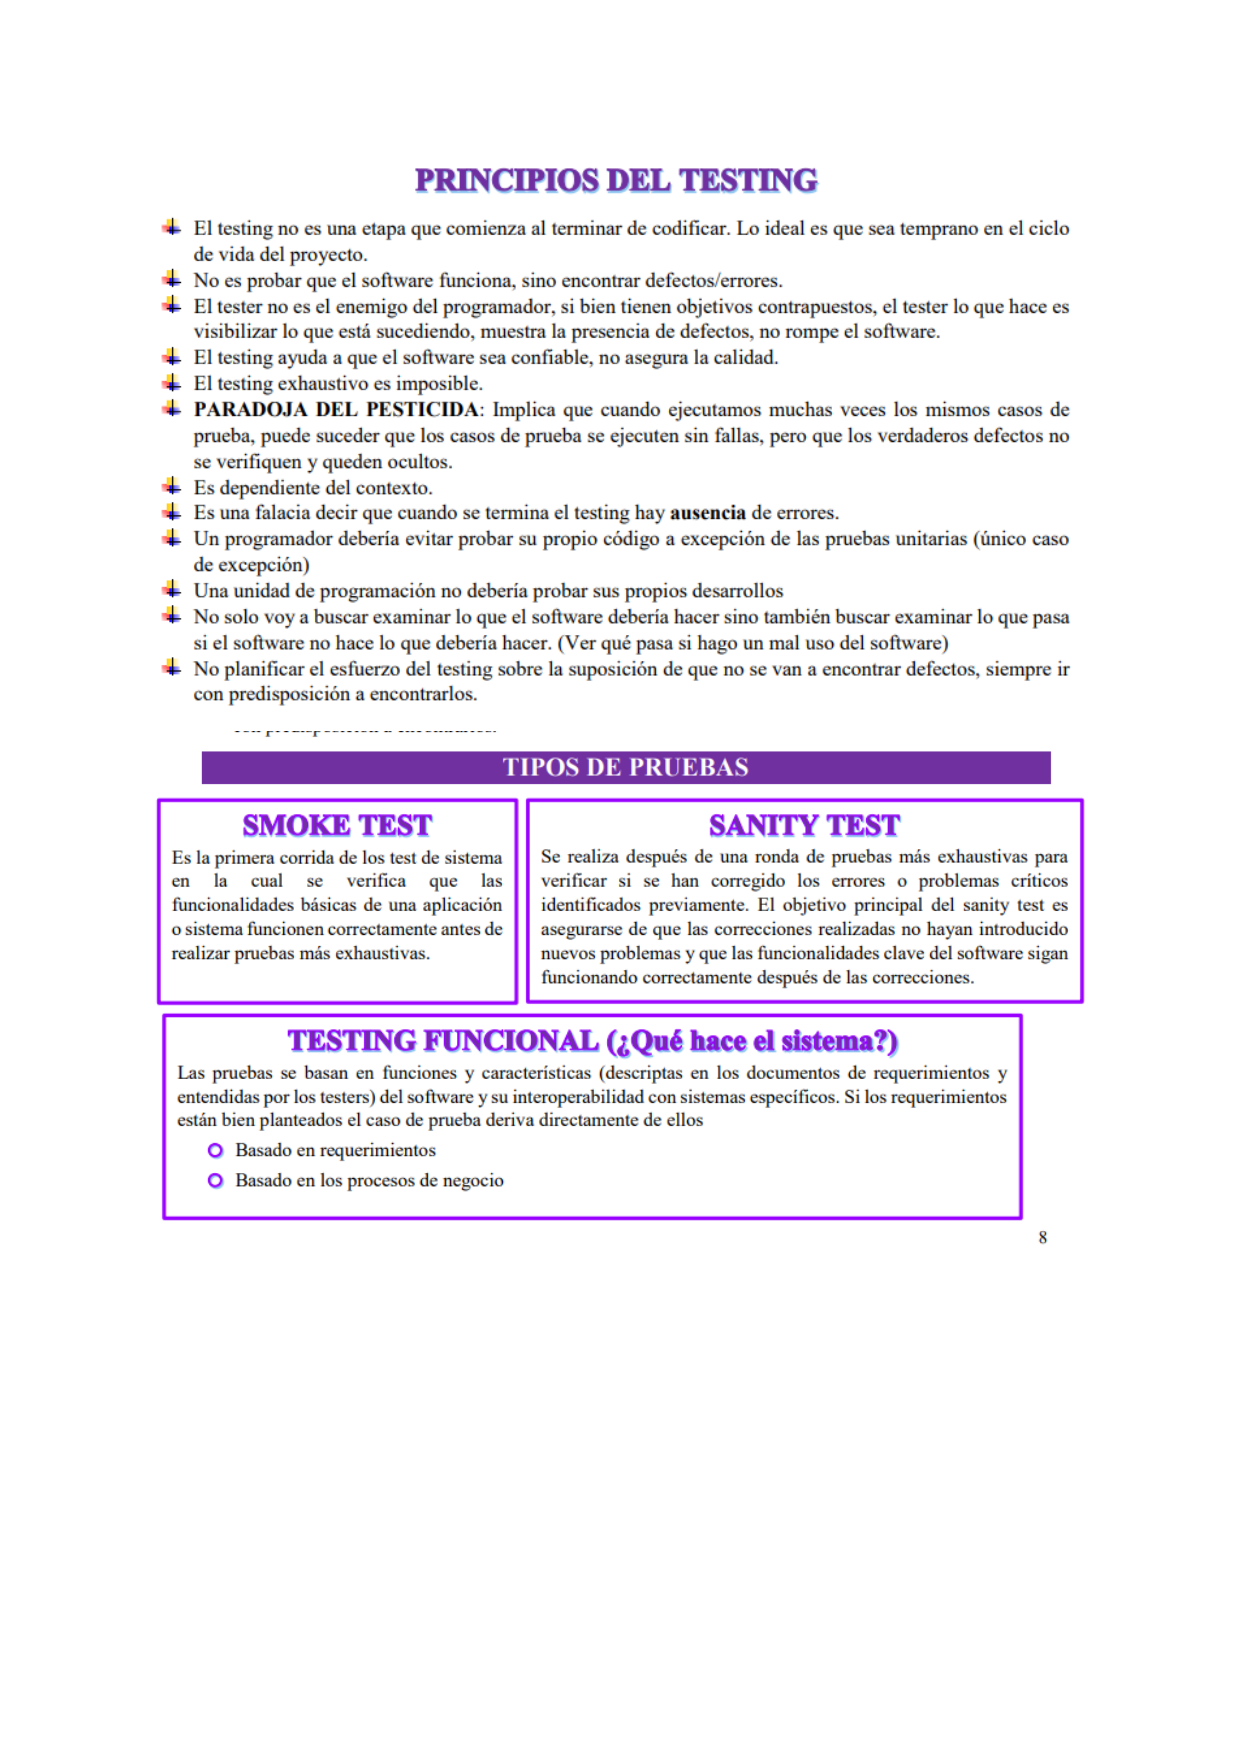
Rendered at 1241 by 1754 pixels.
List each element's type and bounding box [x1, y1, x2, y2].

picture [150, 150, 1091, 707]
picture [150, 731, 1091, 1259]
